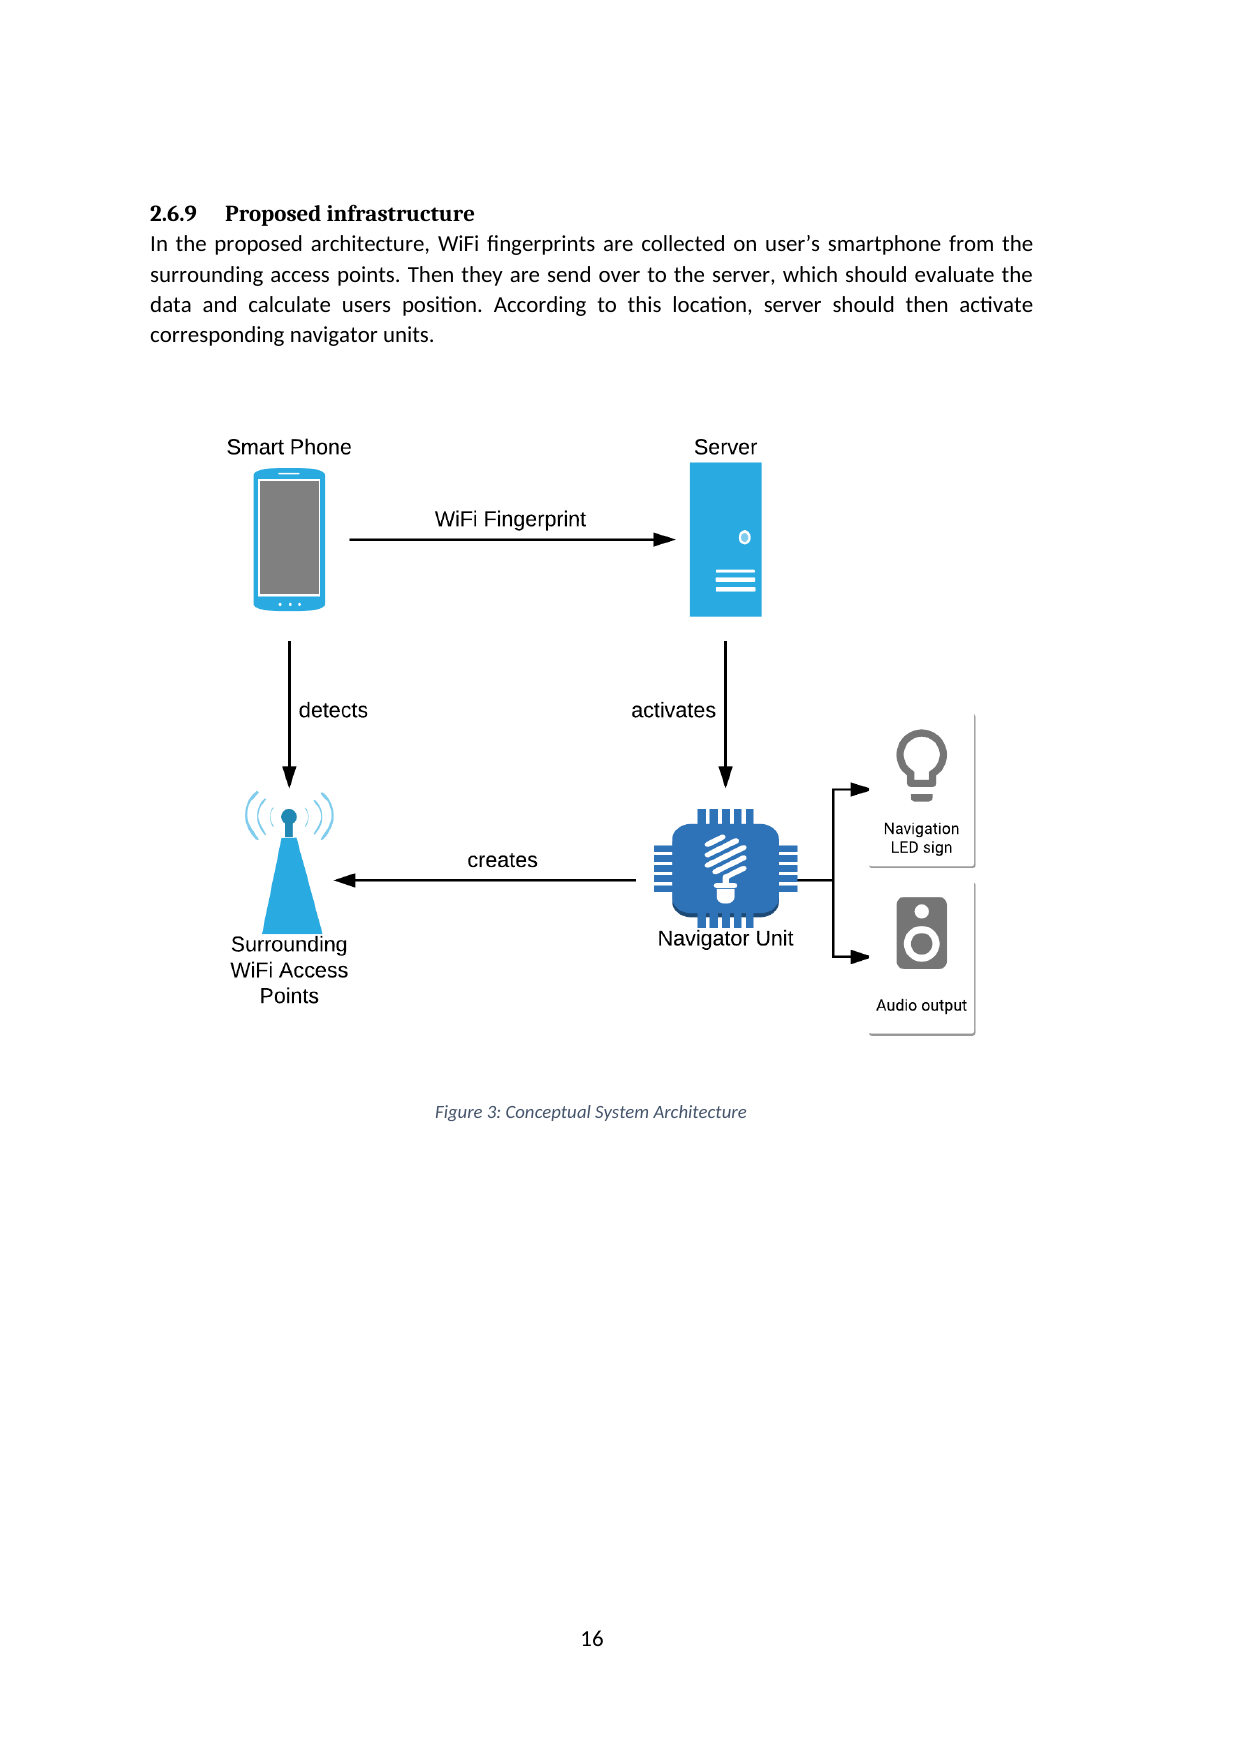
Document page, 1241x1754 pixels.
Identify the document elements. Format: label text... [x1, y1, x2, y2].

subtitle Proposed infrastructure [150, 201, 1033, 227]
picture [161, 367, 1023, 1081]
text Figure 3: Conceptual System Architecture [150, 1100, 1033, 1123]
text In the proposed architecture, WiFi fingerprints are collected on user’s smartphone from the surrounding access points. Then they are send over to the server, which should evaluate the data and calculate users position. According to this location, server should then activate corresponding navigator units. [150, 229, 1033, 348]
